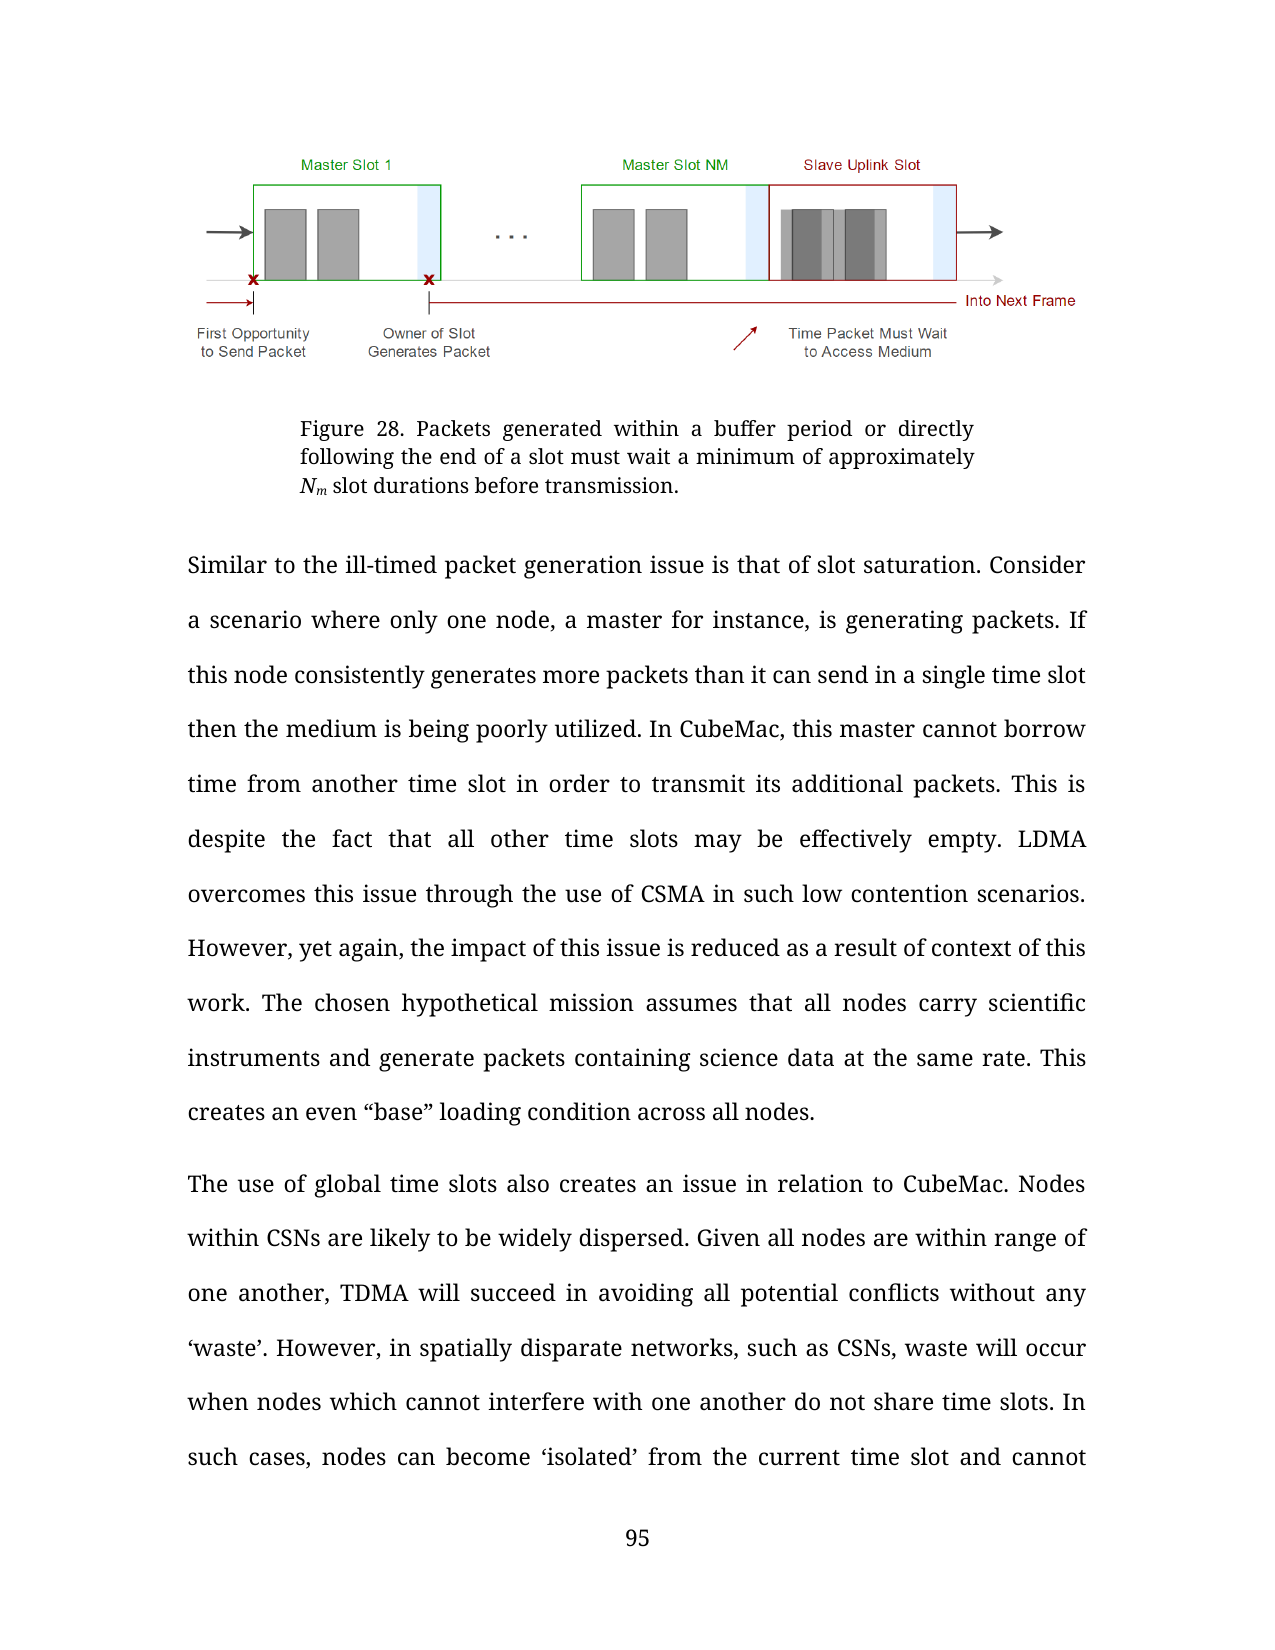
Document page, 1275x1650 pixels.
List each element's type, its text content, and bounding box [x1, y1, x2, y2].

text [187, 1168, 1087, 1472]
picture [188, 149, 1087, 374]
text Figure 28. Packets generated within a buffer period or directly following the end of a slot must wait a minimum of approximately Nm slot durations before transmission. [300, 414, 975, 499]
text Similar to the ill-timed packet generation issue is that of slot saturation. Consider a scenario where only one node, a master for instance, is generating packets. If this node consistently generates more packets than it can send in a single time slot then the medium is being poorly utilized. In CubeMac, this master cannot borrow time from another time slot in order to transmit its additional packets. This is despite the fact that all other time slots may be effectively empty. LDMA overcomes this issue through the use of CSMA in such low contention scenarios. However, yet again, the impact of this issue is reduced as a result of context of this work. The chosen hypothetical mission assumes that all nodes carry scientific instruments and generate packets containing science data at the same rate. This creates an even “base” loading condition across all nodes. [187, 549, 1087, 1127]
